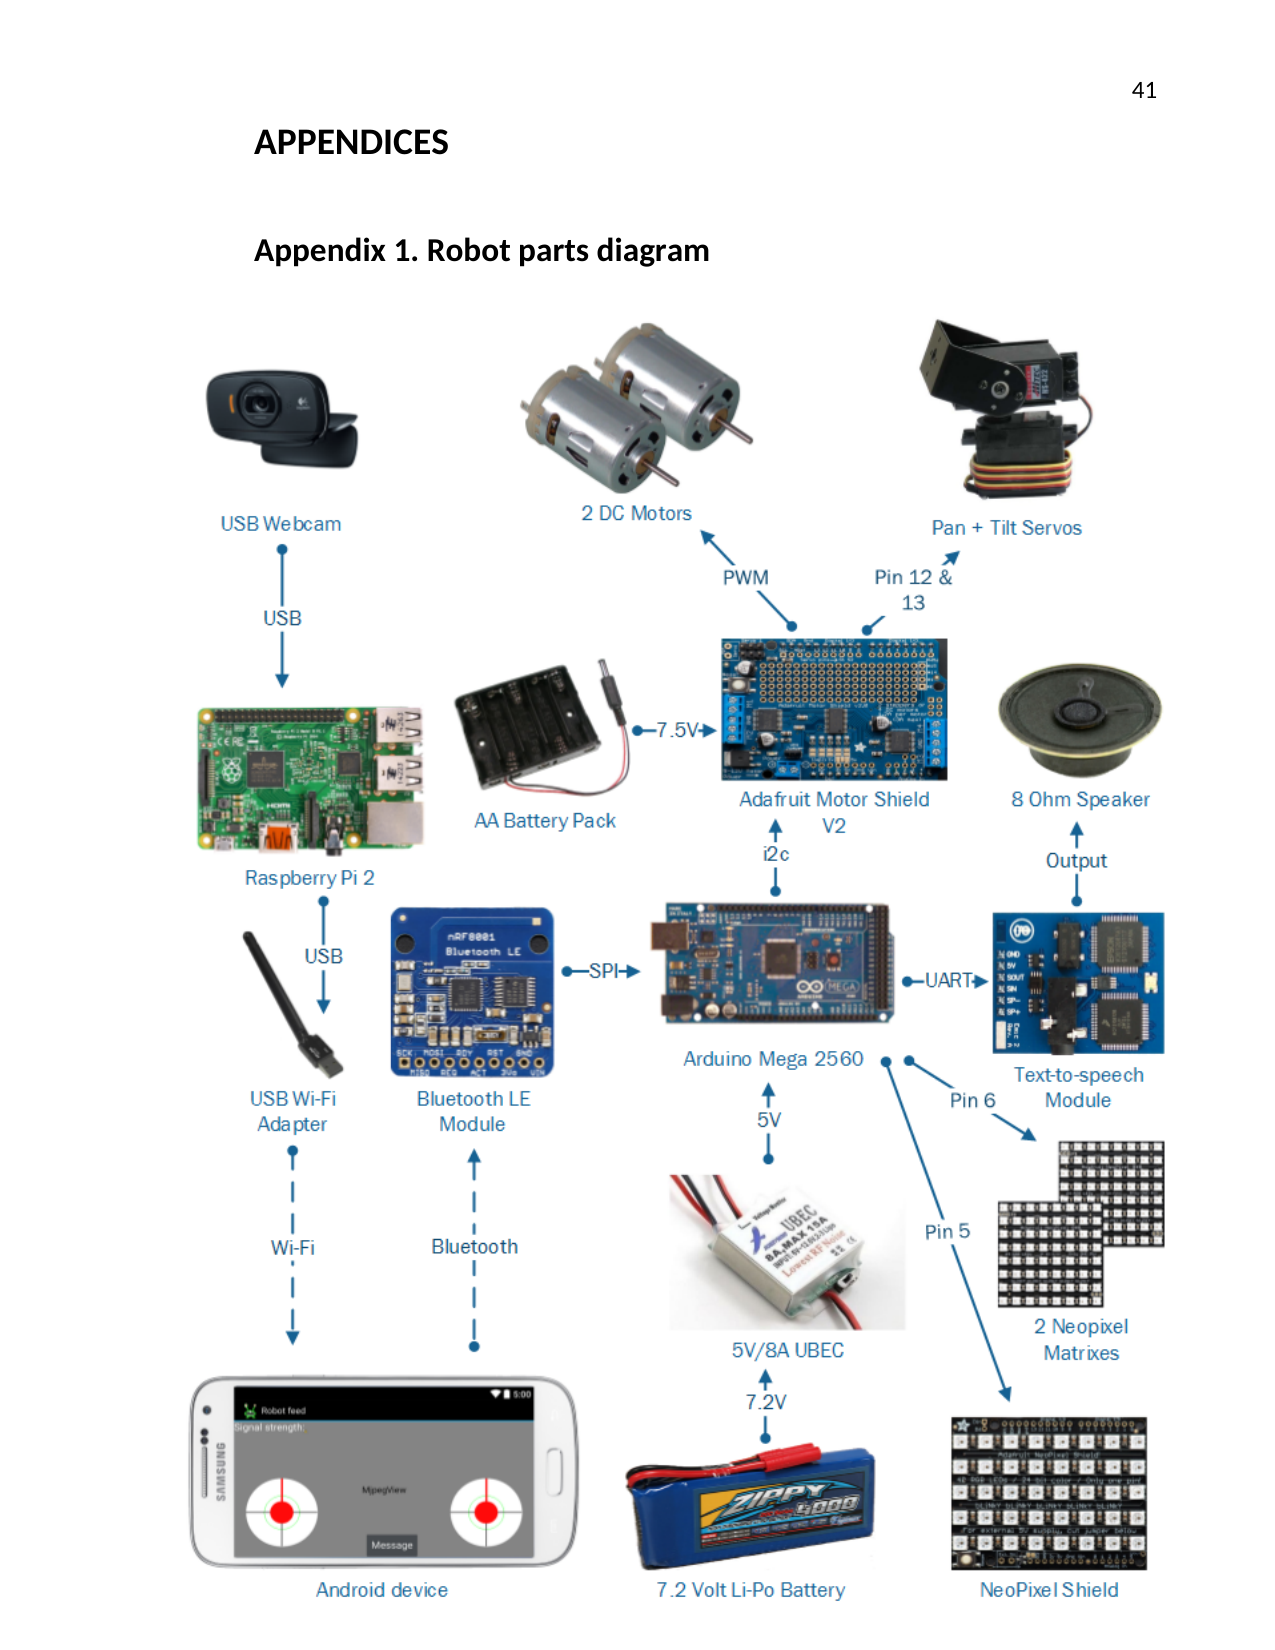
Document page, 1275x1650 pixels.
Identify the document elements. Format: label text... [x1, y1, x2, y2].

subtitle Appendices [254, 118, 1157, 164]
picture [182, 306, 1166, 1613]
subtitle Appendix 1. Robot parts diagram [254, 228, 1157, 269]
